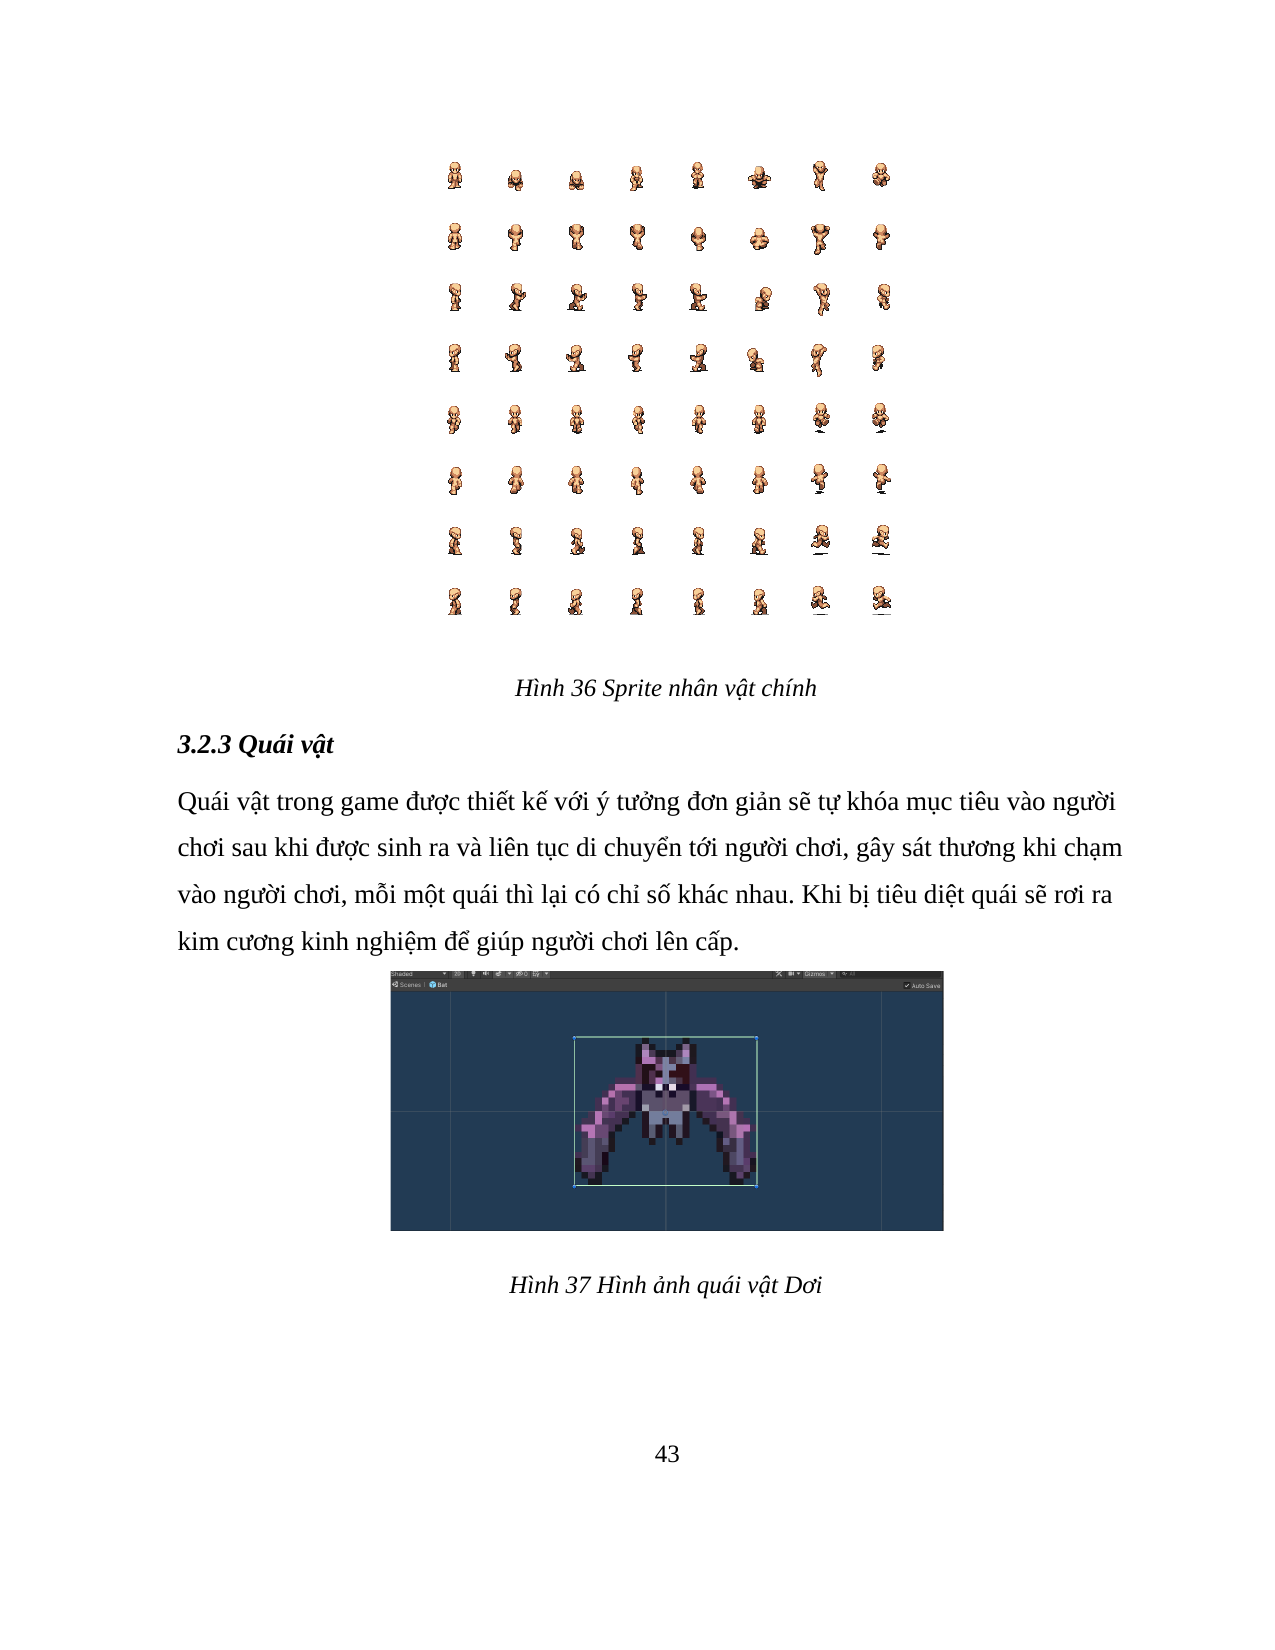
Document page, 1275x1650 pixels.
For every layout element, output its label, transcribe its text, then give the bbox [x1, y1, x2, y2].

text Hình 37 Hình ảnh quái vật Dơi [177, 1270, 1157, 1298]
text Hình 36 Sprite nhân vật chính [177, 673, 1157, 702]
text Quái vật trong game được thiết kế với ý tưởng đơn giản sẽ tự khóa mục tiêu vào người chơi sau khi được sinh ra và liên tục di chuyển tới người chơi, gây sát thương khi chạm vào người chơi, mỗi một quái thì lại có chỉ số khác nhau. Khi bị tiêu diệt quái sẽ rơi ra kim cương kinh nghiệm để giúp người chơi lên cấp. [177, 785, 1157, 956]
picture [390, 971, 944, 1231]
subtitle Quái vật [177, 729, 1157, 760]
picture [424, 147, 910, 634]
